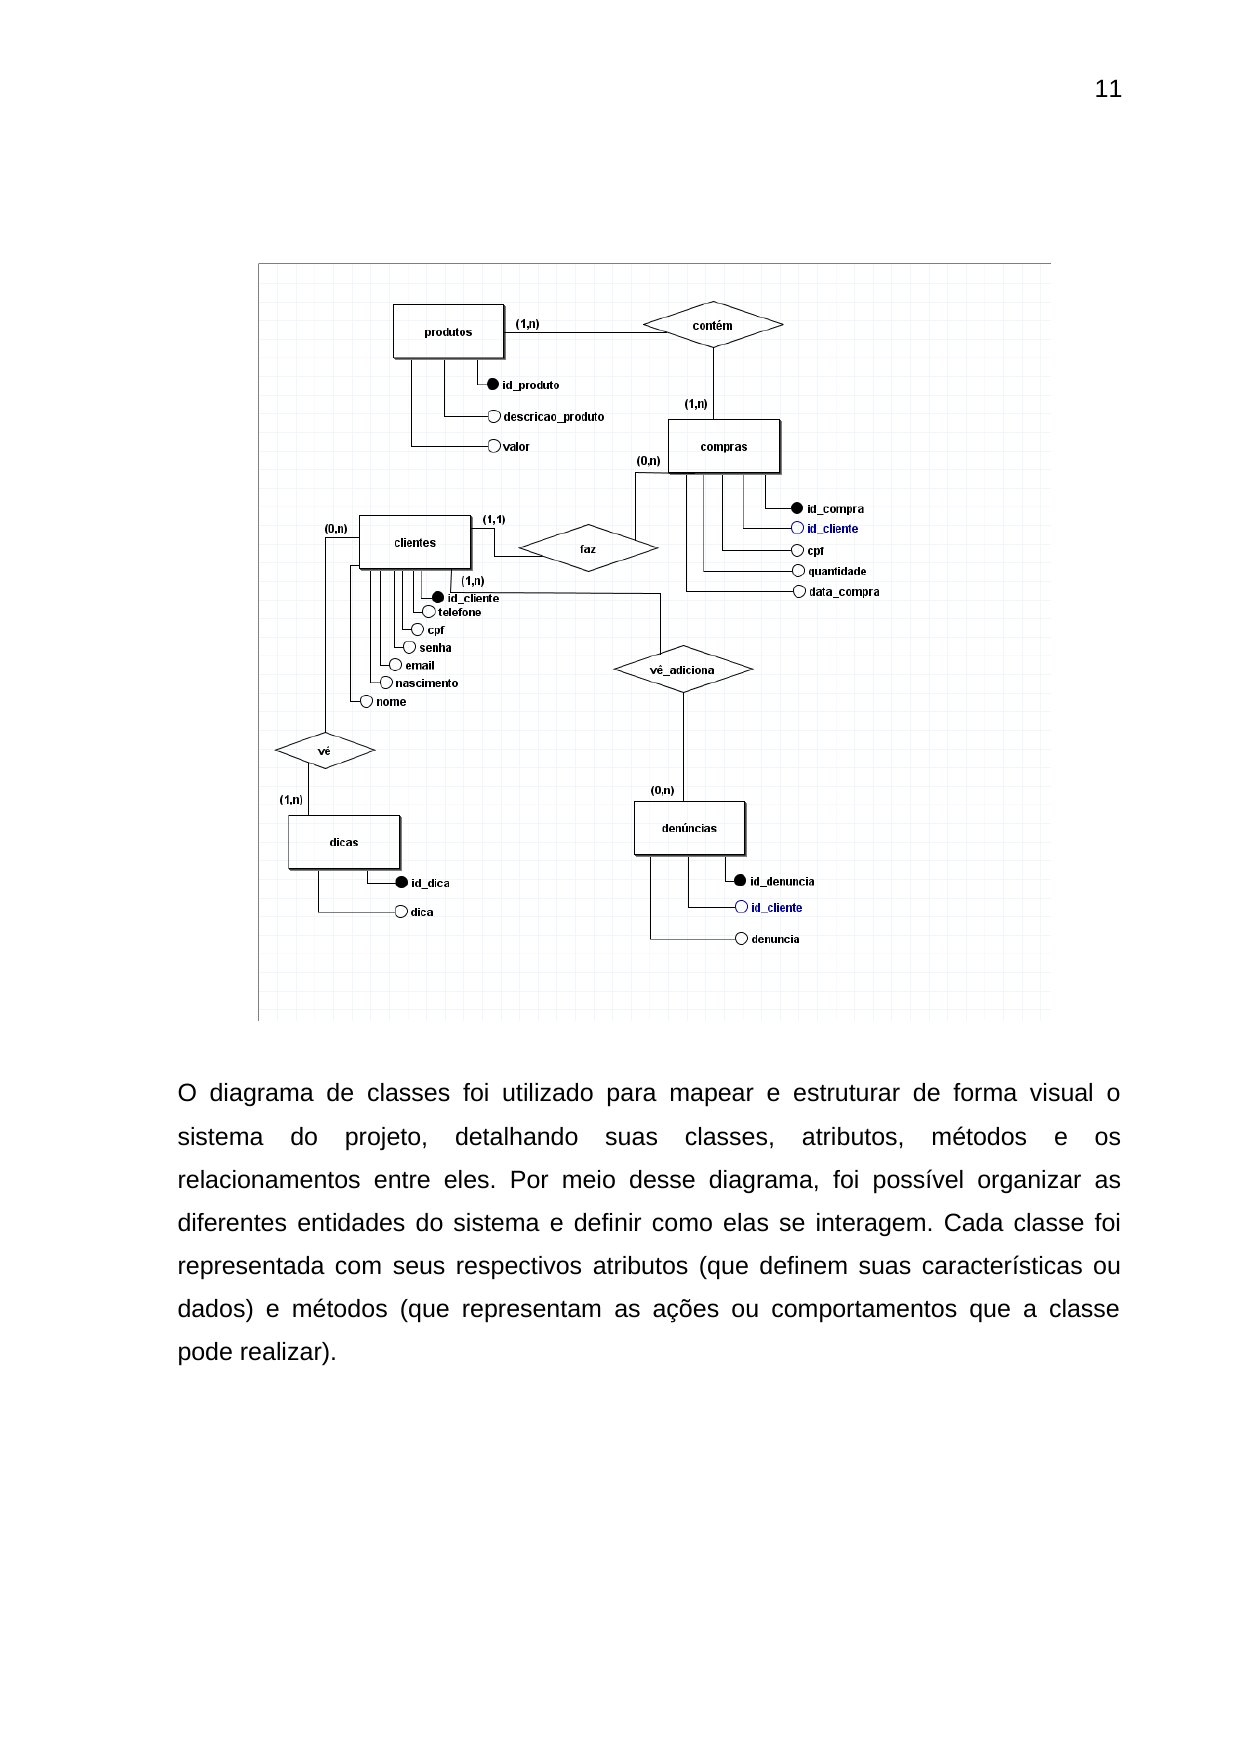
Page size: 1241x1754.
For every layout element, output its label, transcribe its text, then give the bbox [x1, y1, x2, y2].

text O diagrama de classes foi utilizado para mapear e estruturar de forma visual o sistema do projeto, detalhando suas classes, atributos, métodos e os relacionamentos entre eles. Por meio desse diagrama, foi possível organizar as diferentes entidades do sistema e definir como elas se interagem. Cada classe foi representada com seus respectivos atributos (que definem suas características ou dados) e métodos (que representam as ações ou comportamentos que a classe pode realizar). [177, 1078, 1122, 1366]
